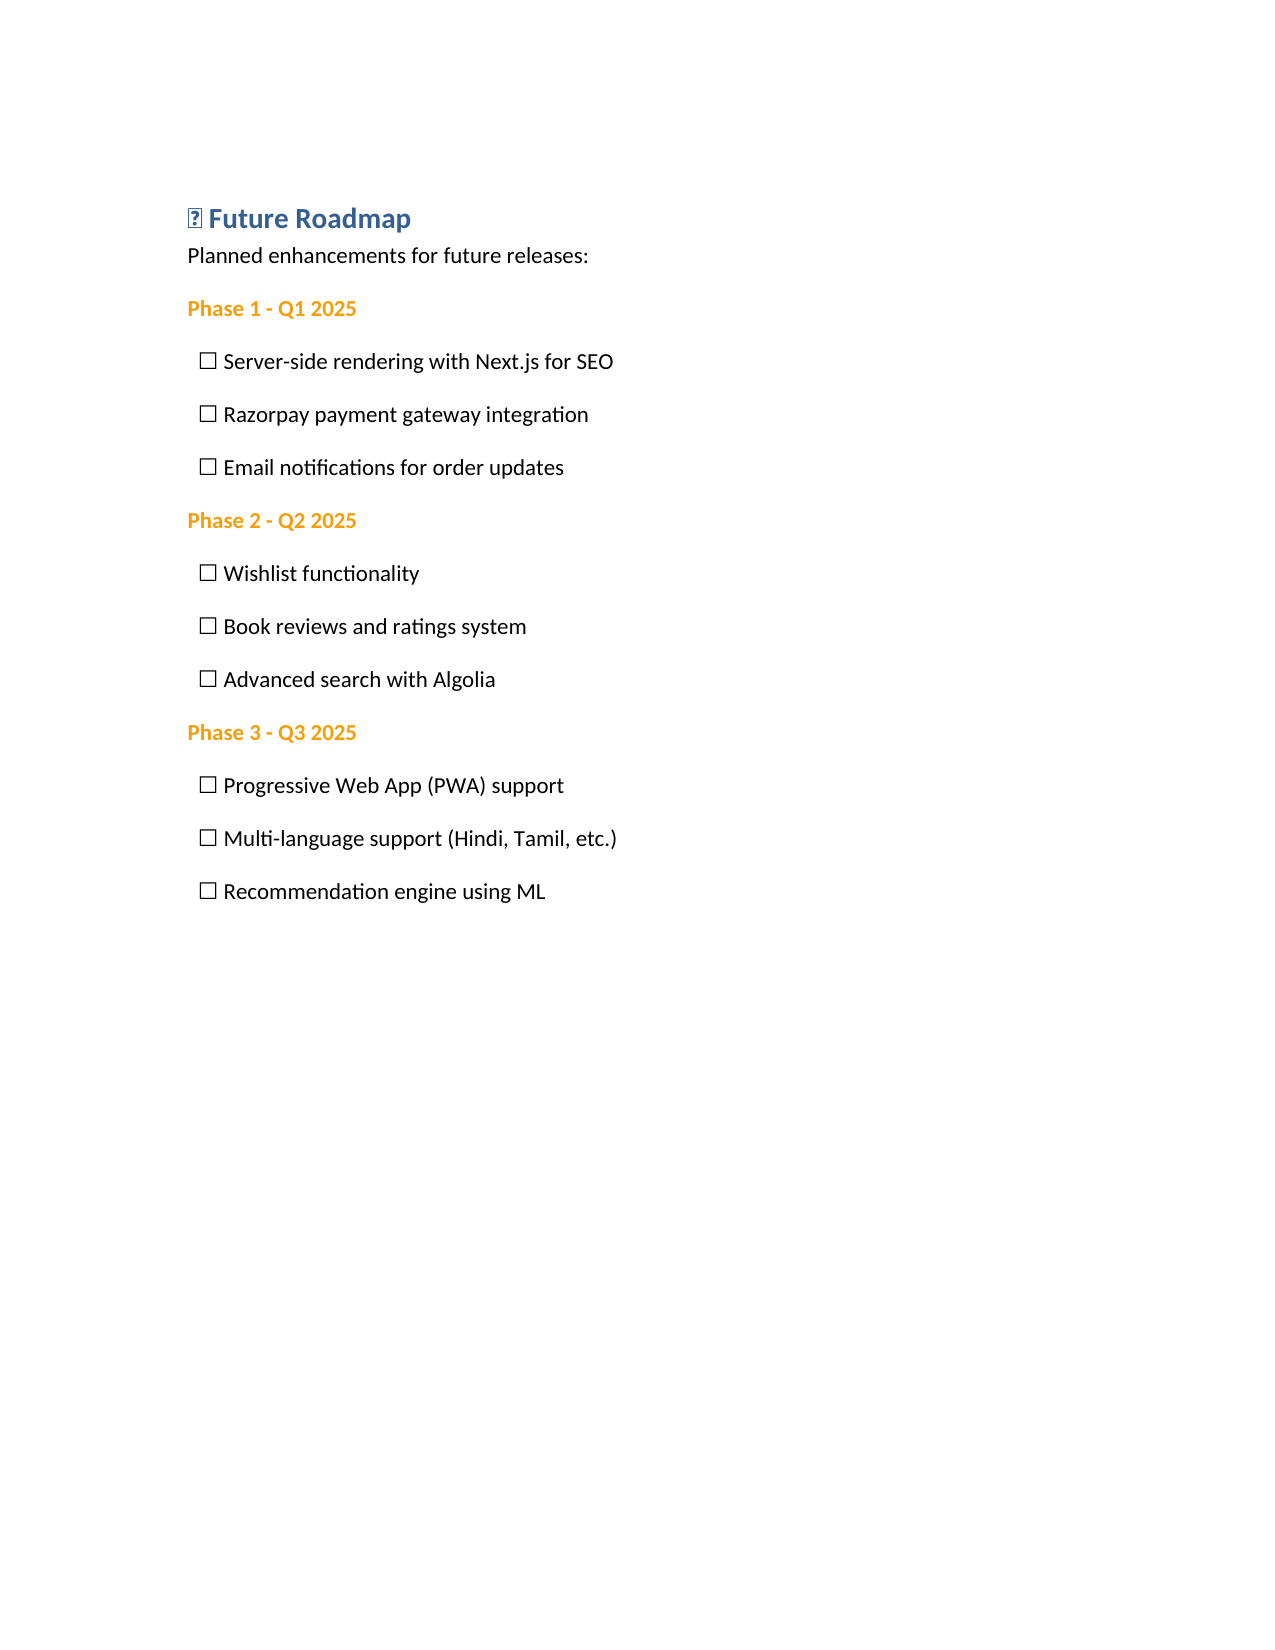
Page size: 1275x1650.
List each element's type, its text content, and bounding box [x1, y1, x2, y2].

text ☐ Recommendation engine using ML [187, 877, 1087, 905]
text ☐ Book reviews and ratings system [187, 612, 1087, 640]
text ☐ Multi-language support (Hindi, Tamil, etc.) [187, 824, 1087, 852]
text ☐ Progressive Web App (PWA) support [187, 771, 1087, 799]
text ☐ Server-side rendering with Next.js for SEO [187, 347, 1087, 375]
subtitle 🚀 Future Roadmap [187, 200, 1087, 236]
text ☐ Email notifications for order updates [187, 453, 1087, 481]
text ☐ Advanced search with Algolia [187, 665, 1087, 693]
text Phase 1 - Q1 2025 [187, 294, 1087, 322]
text Phase 3 - Q3 2025 [187, 718, 1087, 746]
text Phase 2 - Q2 2025 [187, 506, 1087, 534]
text Planned enhancements for future releases: [187, 241, 1087, 269]
text ☐ Razorpay payment gateway integration [187, 400, 1087, 428]
text ☐ Wishlist functionality [187, 559, 1087, 587]
